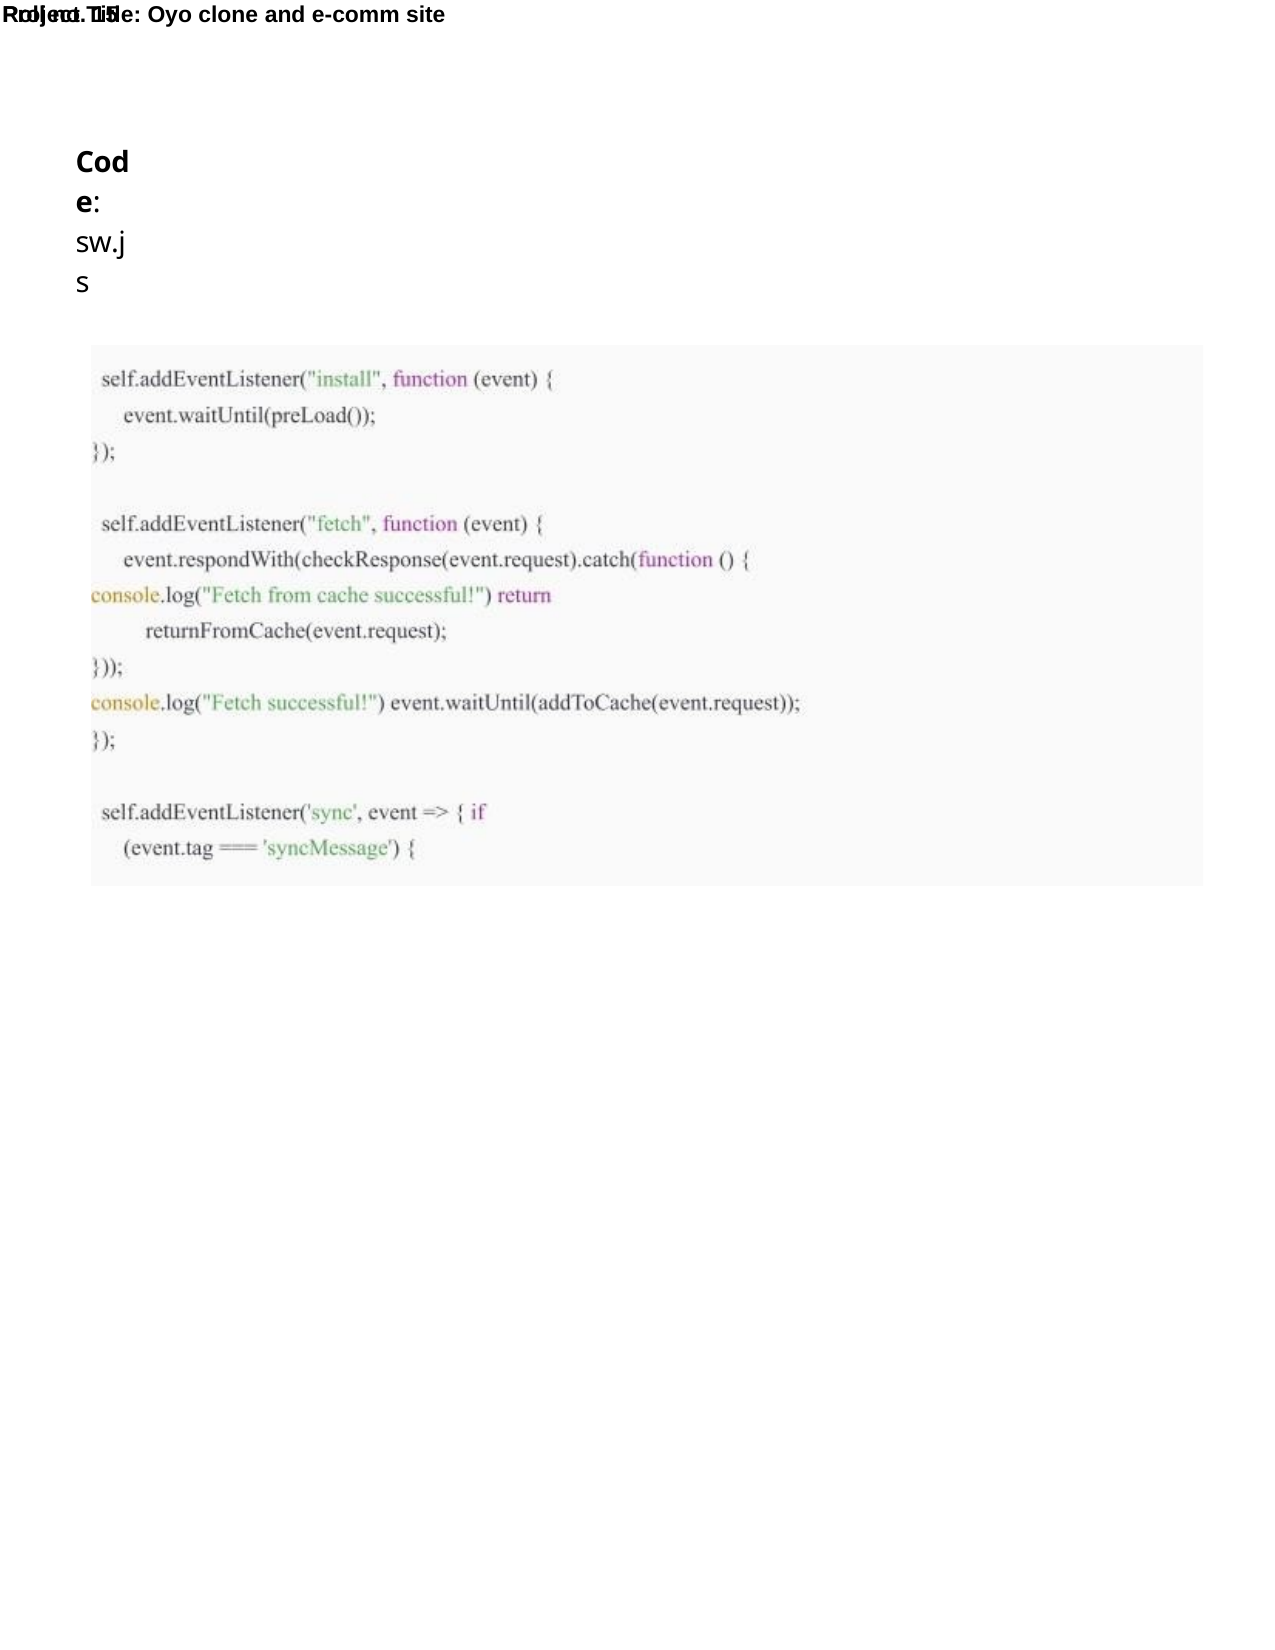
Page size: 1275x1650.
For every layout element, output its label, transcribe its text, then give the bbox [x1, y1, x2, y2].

text Cod e: sw.js [75, 142, 133, 301]
picture [91, 345, 1204, 886]
